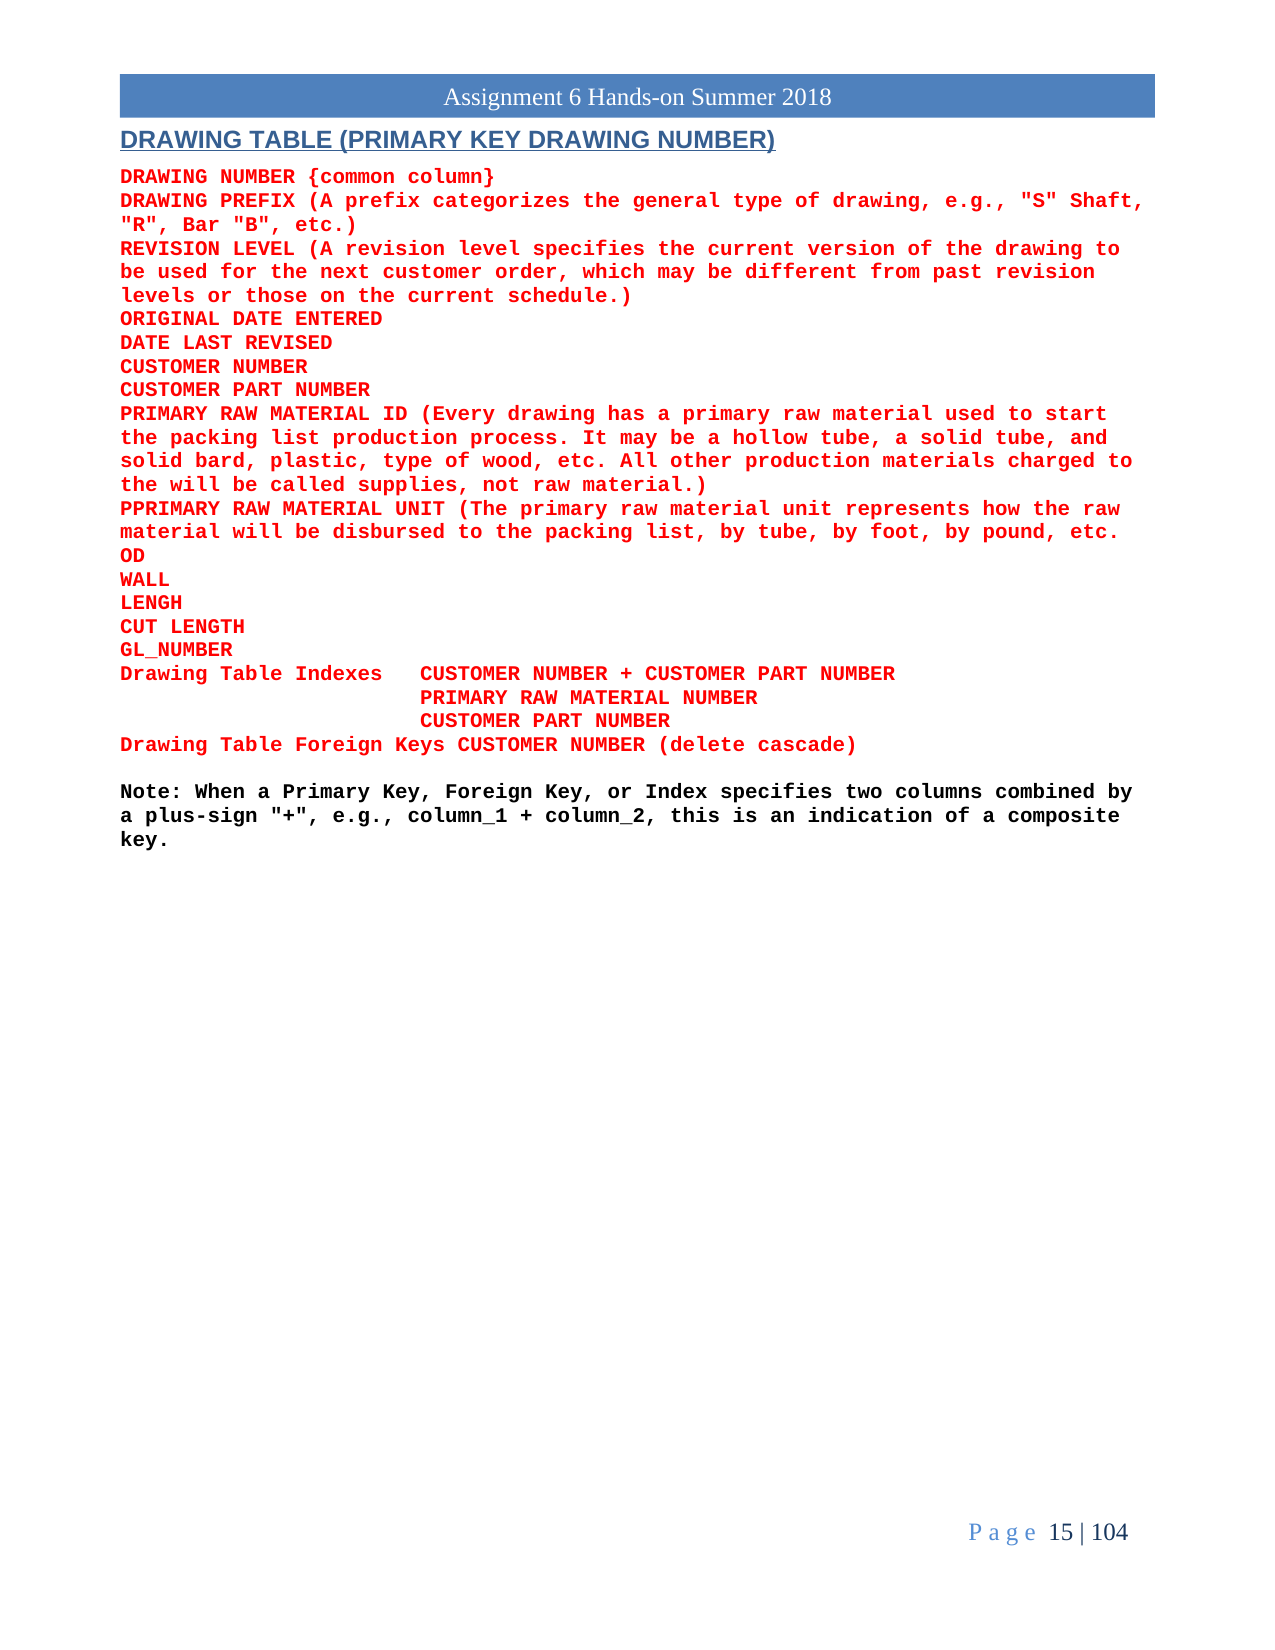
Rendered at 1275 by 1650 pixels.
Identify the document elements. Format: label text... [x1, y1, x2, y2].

text DATE LAST REVISED [120, 332, 1155, 356]
text GL_NUMBER [120, 639, 1155, 663]
text CUSTOMER PART NUMBER [345, 710, 1155, 734]
text PRIMARY RAW MATERIAL NUMBER [345, 687, 1155, 710]
text CUSTOMER PART NUMBER [120, 379, 1155, 403]
text OD [120, 545, 1155, 568]
text PRIMARY RAW MATERIAL ID (Every drawing has a primary raw material used to start the packing list production process. It may be a hollow tube, a solid tube, and solid bard, plastic, type of wood, etc. All other production materials charged to the will be called supplies, not raw material.) [120, 403, 1155, 498]
text WALL [120, 568, 1155, 592]
text Drawing Table Foreign Keys CUSTOMER NUMBER (delete cascade) [120, 734, 1155, 758]
text LENGH [120, 592, 1155, 616]
text DRAWING PREFIX (A prefix categorizes the general type of drawing, e.g., "S" Shaft, "R", Bar "B", etc.) [120, 190, 1155, 237]
text Drawing Table Indexes CUSTOMER NUMBER + CUSTOMER PART NUMBER [120, 663, 1155, 687]
text REVISION LEVEL (A revision level specifies the current version of the drawing to be used for the next customer order, which may be different from past revision levels or those on the current schedule.) [120, 237, 1155, 308]
text DRAWING NUMBER {common column} [120, 167, 1155, 190]
text PPRIMARY RAW MATERIAL UNIT (The primary raw material unit represents how the raw material will be disbursed to the packing list, by tube, by foot, by pound, etc. [120, 498, 1155, 545]
subtitle DRAWING TABLE (PRIMARY KEY DRAWING NUMBER) [120, 118, 1155, 154]
text Note: When a Primary Key, Foreign Key, or Index specifies two columns combined by a plus-sign "+", e.g., column_1 + column_2, this is an indication of a composite key. [120, 781, 1155, 852]
text CUT LENGTH [120, 616, 1155, 639]
text CUSTOMER NUMBER [120, 356, 1155, 379]
text ORIGINAL DATE ENTERED [120, 308, 1155, 332]
